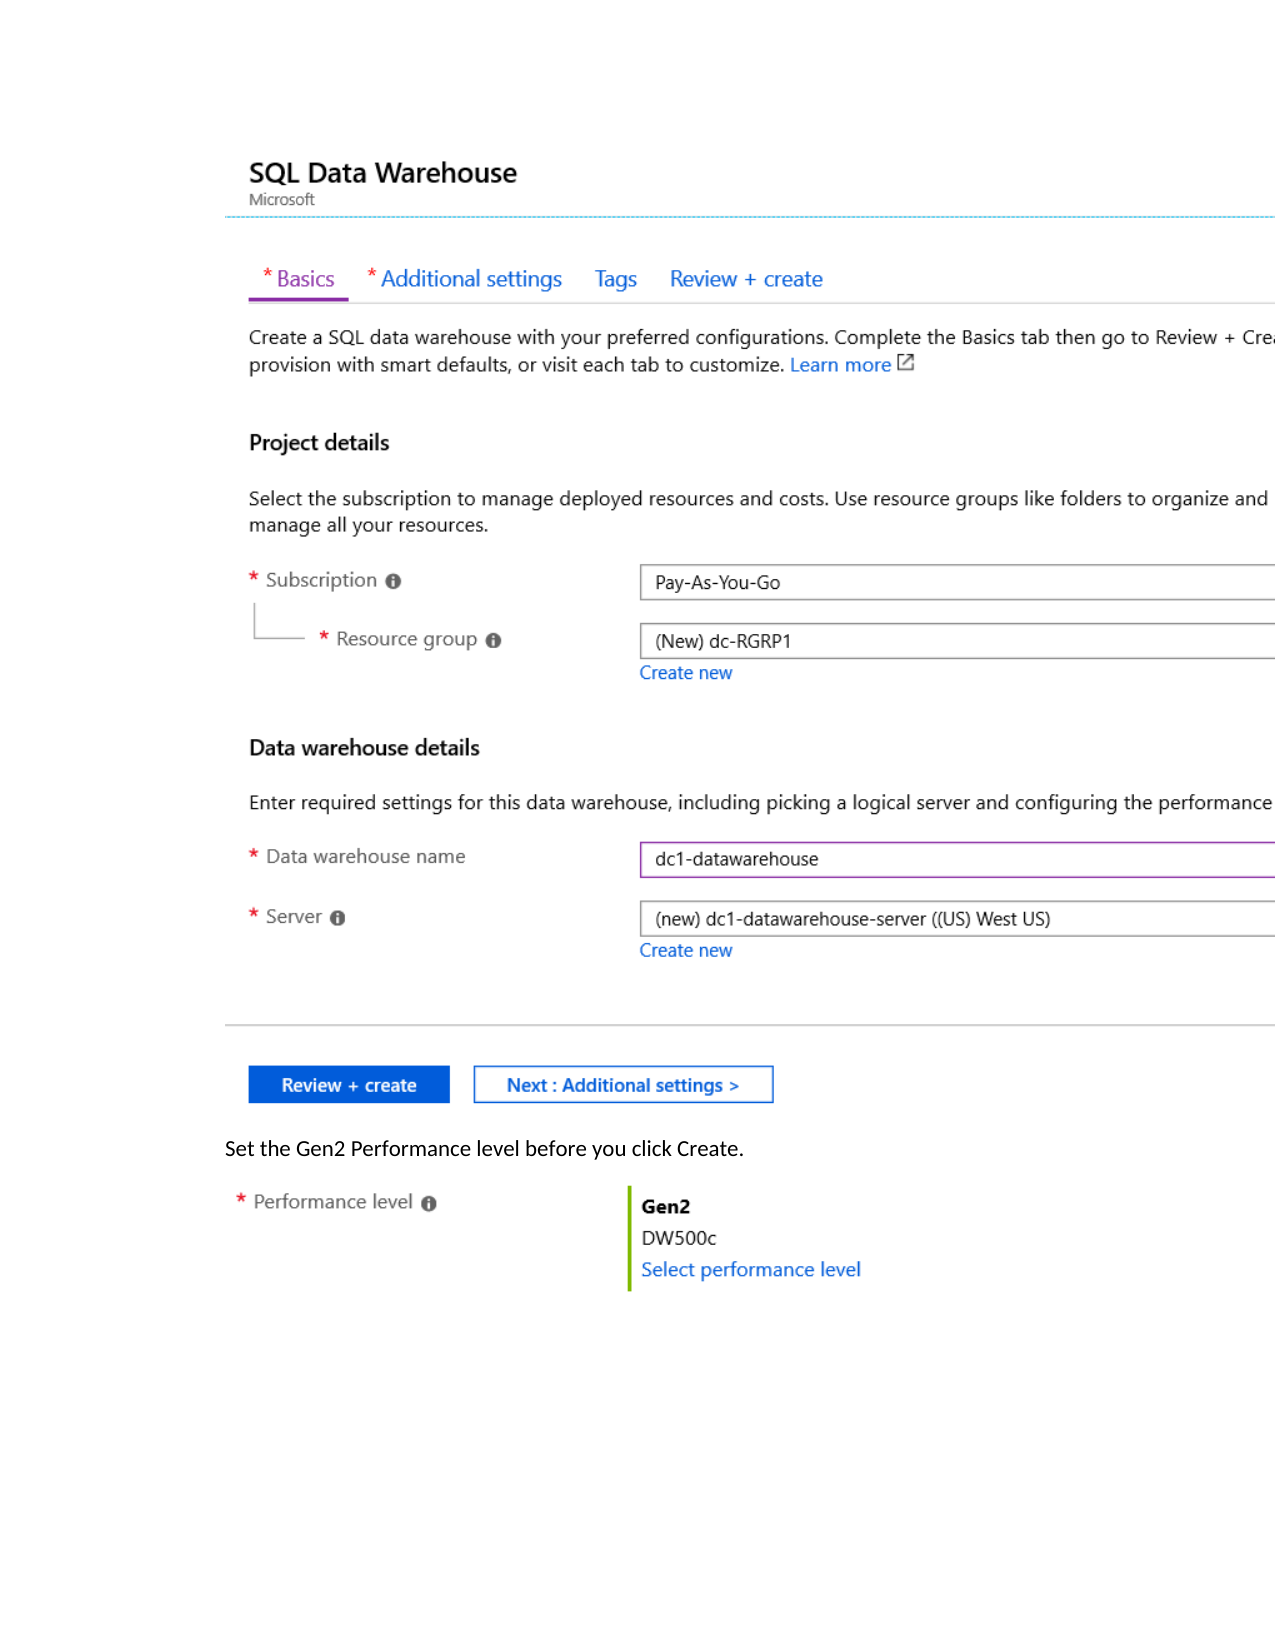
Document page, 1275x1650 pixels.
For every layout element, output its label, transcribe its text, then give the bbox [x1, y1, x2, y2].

picture [225, 1162, 1275, 1294]
text Set the Gen2 Performance level before you click Create. [225, 1134, 1125, 1162]
picture [225, 150, 1275, 1107]
